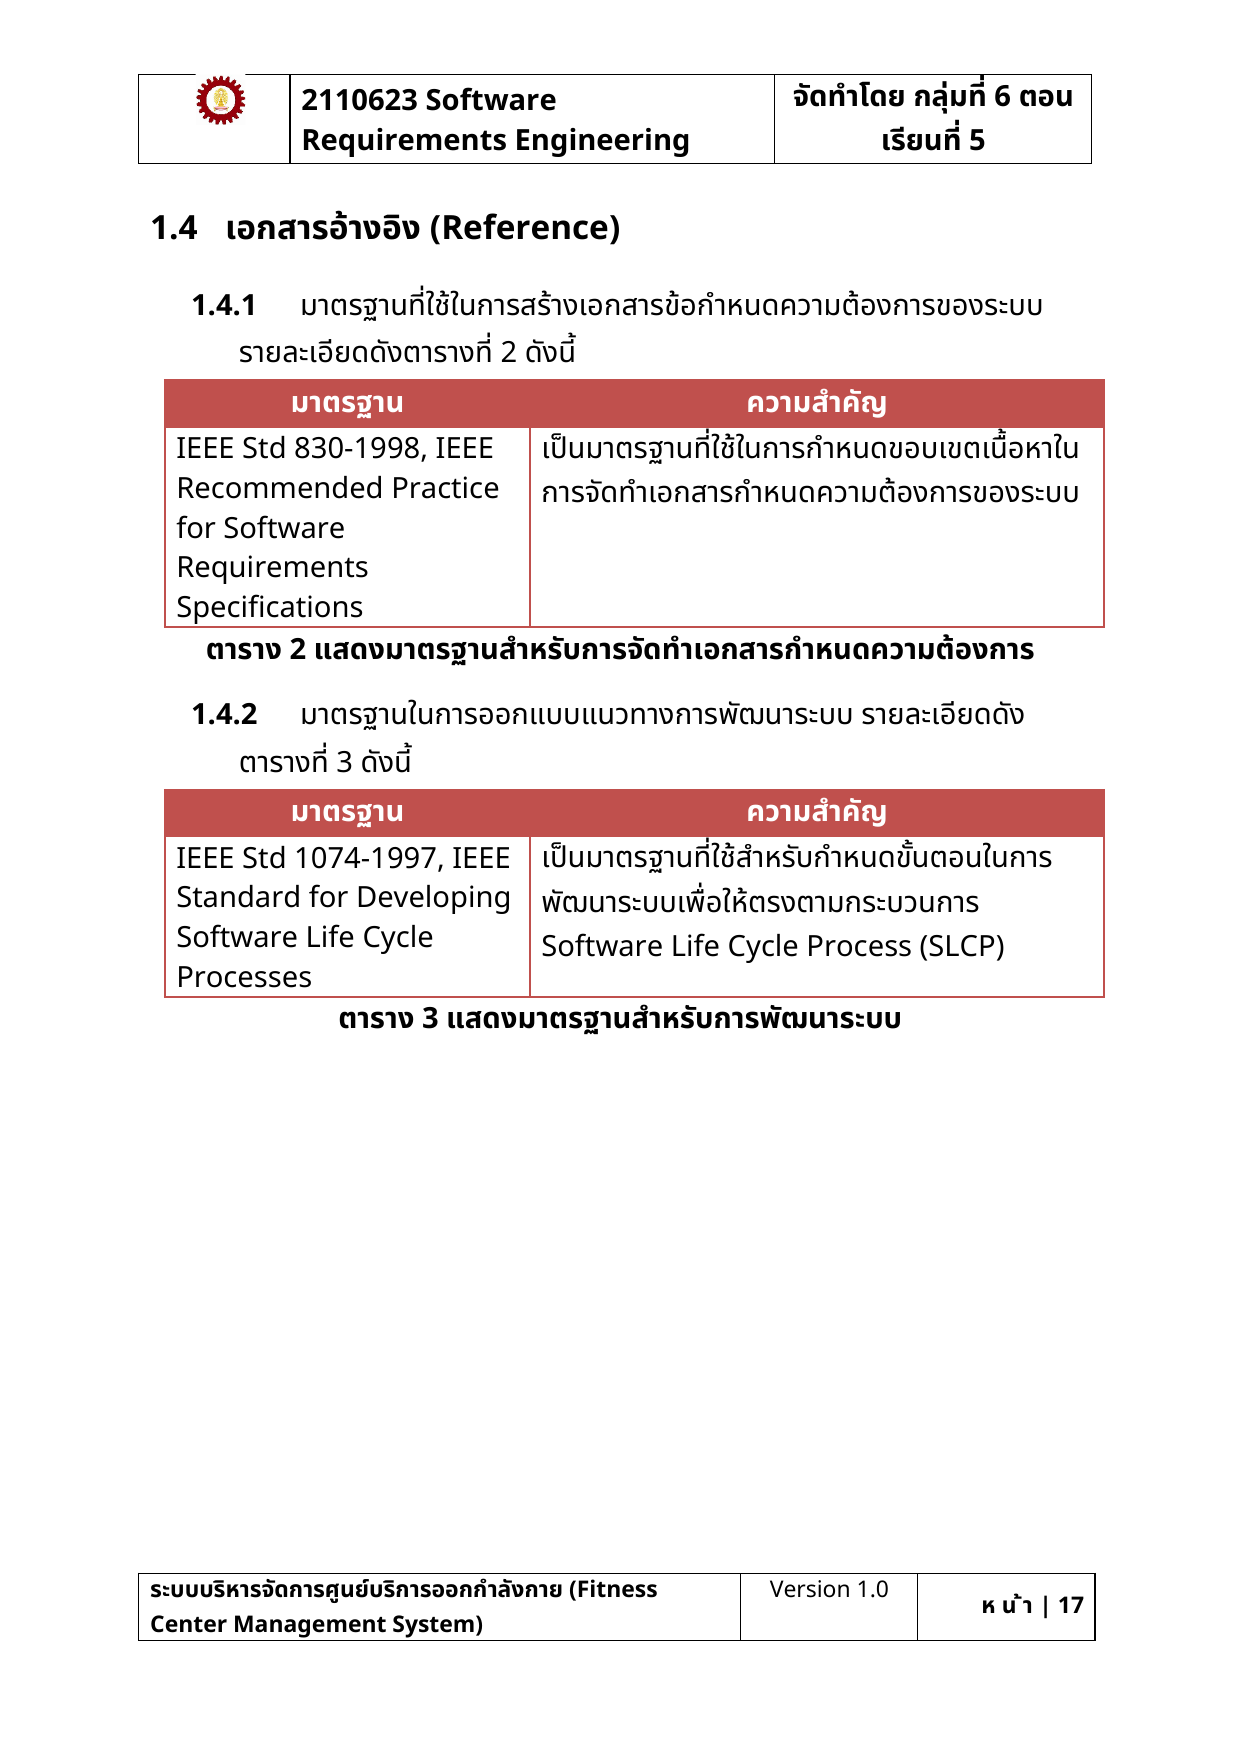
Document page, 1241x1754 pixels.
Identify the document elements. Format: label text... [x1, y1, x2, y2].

subtitle เอกสารอ้างอิง (Reference) [150, 204, 1090, 255]
table_header มาตรฐาน [166, 791, 529, 835]
table_header ความสำคัญ [531, 791, 1103, 835]
list มาตรฐานในการออกแบบแนวทางการพัฒนาระบบ รายละเอียดดังตารางที่ 3 ดังนี้ [191, 693, 1090, 785]
table_cell เป็นมาตรฐานที่ใช้สำหรับกำหนดขั้นตอนในการพัฒนาระบบเพื่อให้ตรงตามกระบวนการ Software Life Cycle Process (SLCP) [531, 837, 1103, 996]
picture [195, 74, 246, 125]
table_cell IEEE Std 1074-1997, IEEE Standard for Developing Software Life Cycle Processes [166, 837, 529, 996]
table_header ความสำคัญ [531, 381, 1103, 426]
table_cell เป็นมาตรฐานที่ใช้ในการกำหนดขอบเขตเนื้อหาในการจัดทำเอกสารกำหนดความต้องการของระบบ [531, 428, 1103, 626]
list มาตรฐานที่ใช้ในการสร้างเอกสารข้อกำหนดความต้องการของระบบ รายละเอียดดังตารางที่ 2 ดังนี้ [191, 284, 1090, 376]
table_header มาตรฐาน [166, 381, 529, 426]
table_cell IEEE Std 830-1998, IEEE Recommended Practice for Software Requirements Specifications [166, 428, 529, 626]
